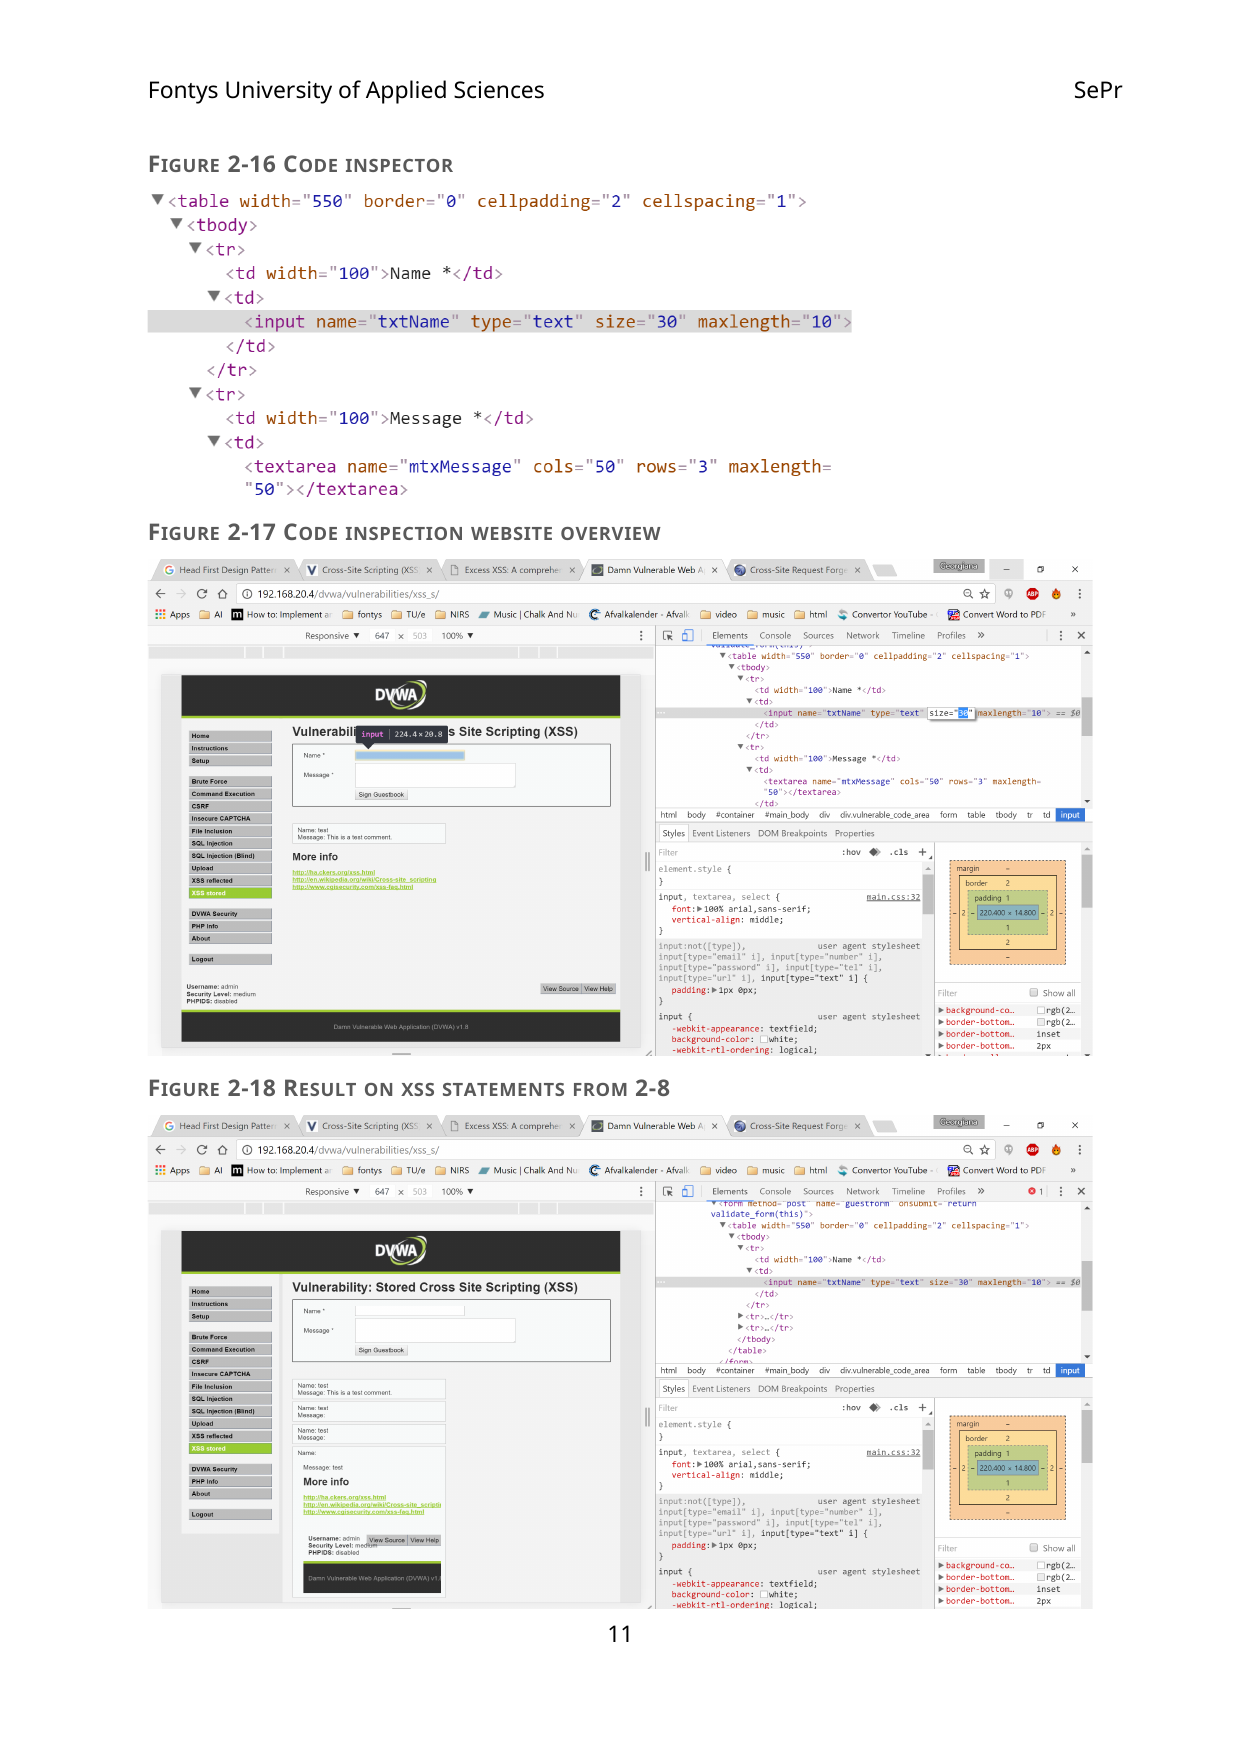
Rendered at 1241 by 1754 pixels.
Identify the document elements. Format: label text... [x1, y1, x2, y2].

picture [147, 1115, 1093, 1609]
picture [147, 559, 1093, 1056]
picture [147, 191, 852, 501]
